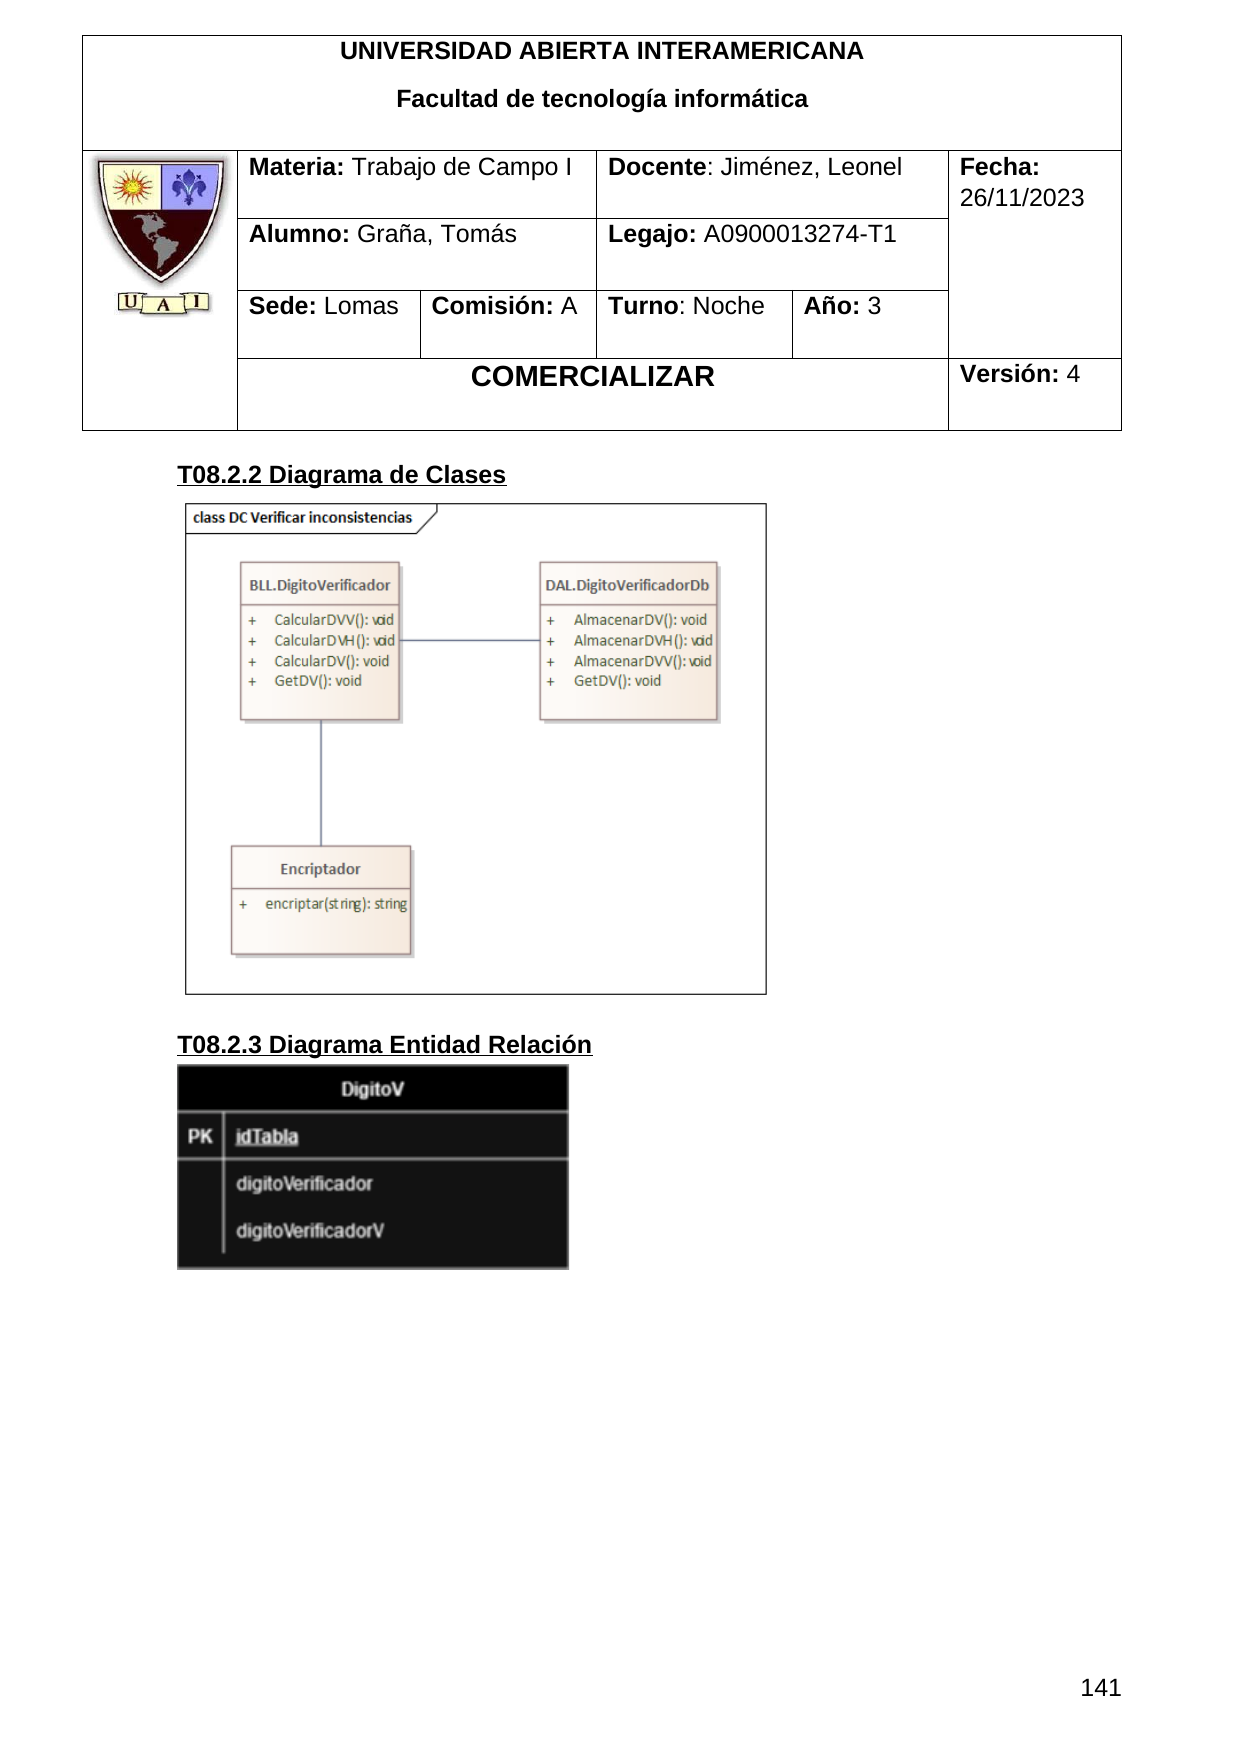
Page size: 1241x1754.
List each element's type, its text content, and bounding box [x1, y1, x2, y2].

subtitle T08.2.3 Diagrama Entidad Relación [177, 1029, 1122, 1058]
picture [177, 1064, 570, 1270]
subtitle T08.2.2 Diagrama de Clases [177, 460, 1122, 488]
picture [177, 495, 776, 1003]
picture [87, 151, 234, 320]
